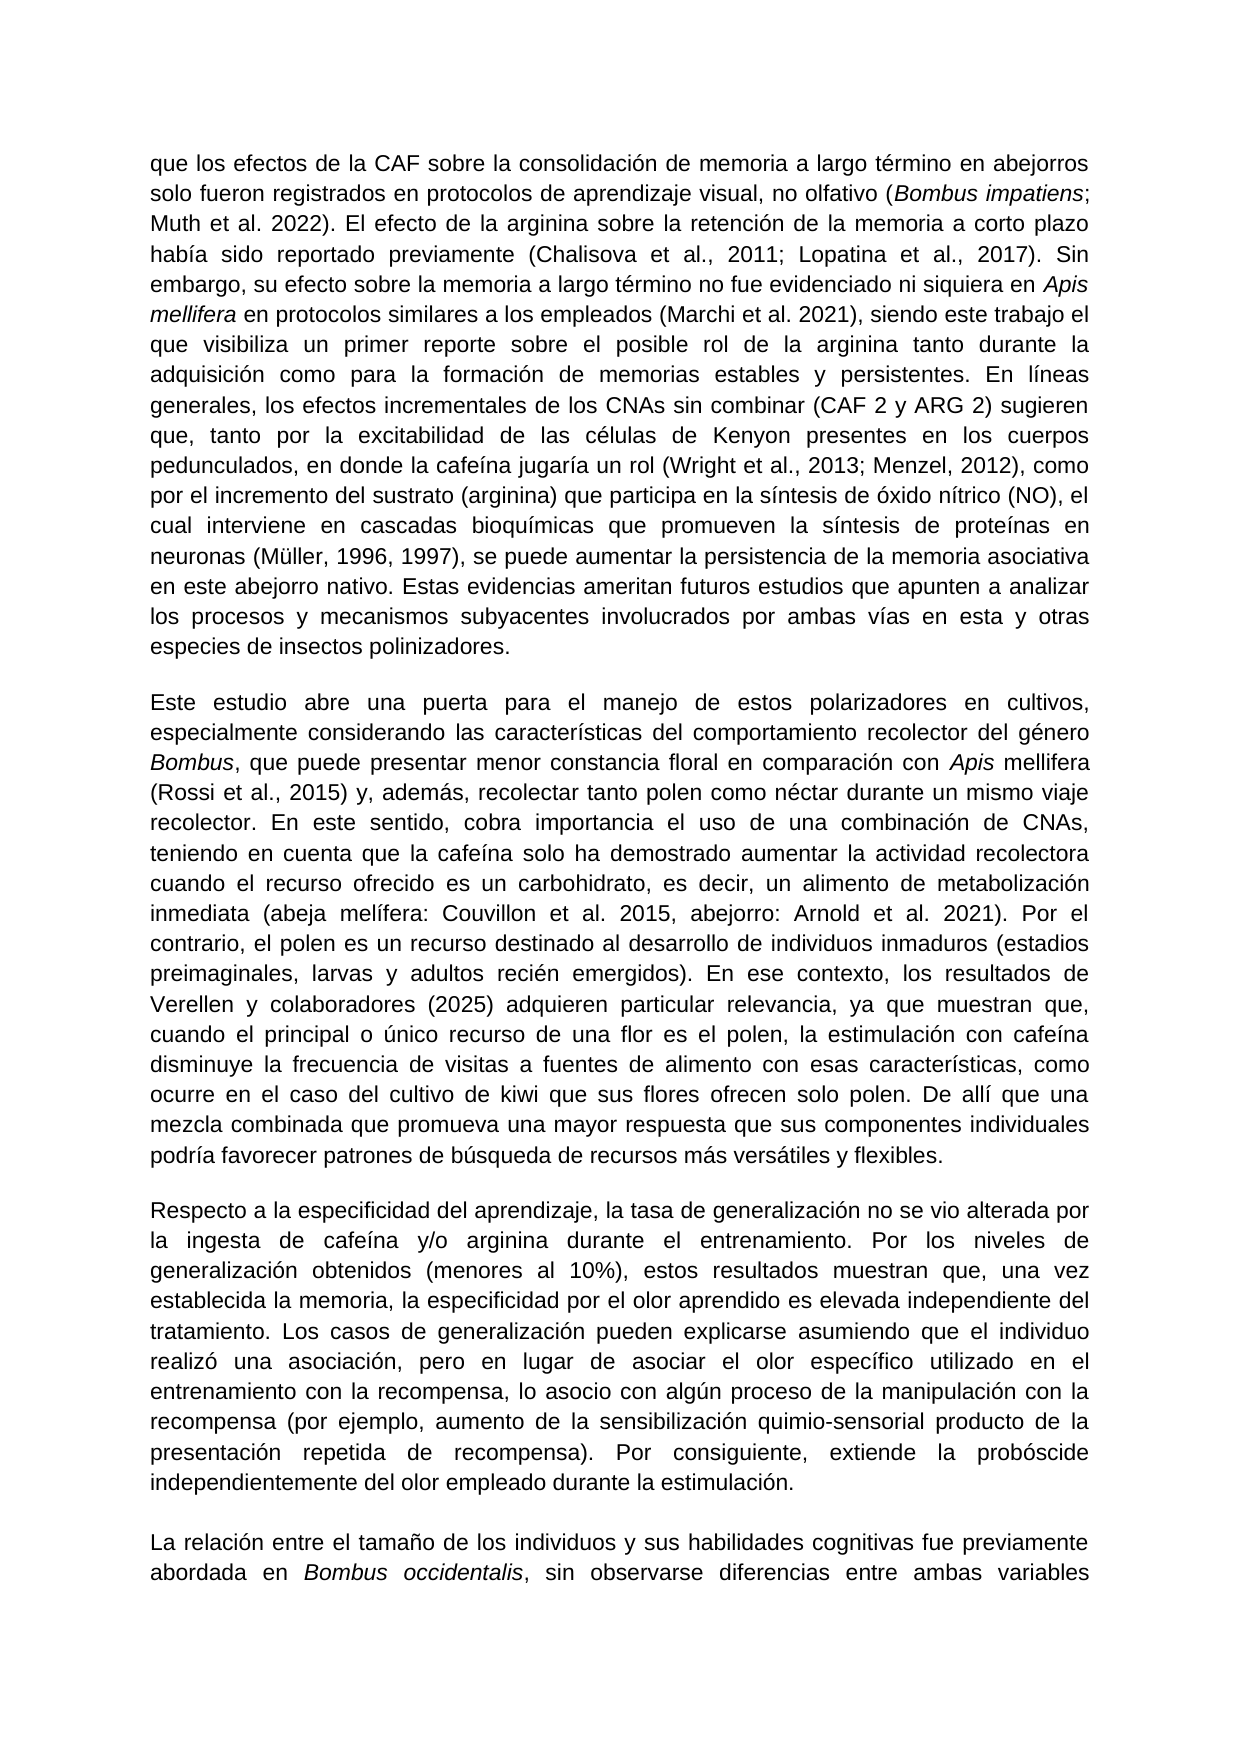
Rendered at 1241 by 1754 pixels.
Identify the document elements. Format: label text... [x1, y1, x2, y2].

text Este estudio abre una puerta para el manejo de estos polarizadores en cultivos, especialmente considerando las características del comportamiento recolector del género Bombus, que puede presentar menor constancia floral en comparación con Apis mellifera (Rossi et al., 2015) y, además, recolectar tanto polen como néctar durante un mismo viaje recolector. En este sentido, cobra importancia el uso de una combinación de CNAs, teniendo en cuenta que la cafeína solo ha demostrado aumentar la actividad recolectora cuando el recurso ofrecido es un carbohidrato, es decir, un alimento de metabolización inmediata (abeja melífera: Couvillon et al. 2015, abejorro: Arnold et al. 2021). Por el contrario, el polen es un recurso destinado al desarrollo de individuos inmaduros (estadios preimaginales, larvas y adultos recién emergidos). En ese contexto, los resultados de Verellen y colaboradores (2025) adquieren particular relevancia, ya que muestran que, cuando el principal o único recurso de una flor es el polen, la estimulación con cafeína disminuye la frecuencia de visitas a fuentes de alimento con esas características, como ocurre en el caso del cultivo de kiwi que sus flores ofrecen solo polen. De allí que una mezcla combinada que promueva una mayor respuesta que sus componentes individuales podría favorecer patrones de búsqueda de recursos más versátiles y flexibles. [150, 688, 1090, 1168]
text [150, 1529, 1090, 1586]
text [150, 150, 1090, 660]
text Respecto a la especificidad del aprendizaje, la tasa de generalización no se vio alterada por la ingesta de cafeína y/o arginina durante el entrenamiento. Por los niveles de generalización obtenidos (menores al 10%), estos resultados muestran que, una vez establecida la memoria, la especificidad por el olor aprendido es elevada independiente del tratamiento. Los casos de generalización pueden explicarse asumiendo que el individuo realizó una asociación, pero en lugar de asociar el olor específico utilizado en el entrenamiento con la recompensa, lo asocio con algún proceso de la manipulación con la recompensa (por ejemplo, aumento de la sensibilización quimio-sensorial producto de la presentación repetida de recompensa). Por consiguiente, extiende la probóscide independientemente del olor empleado durante la estimulación. [150, 1197, 1090, 1495]
